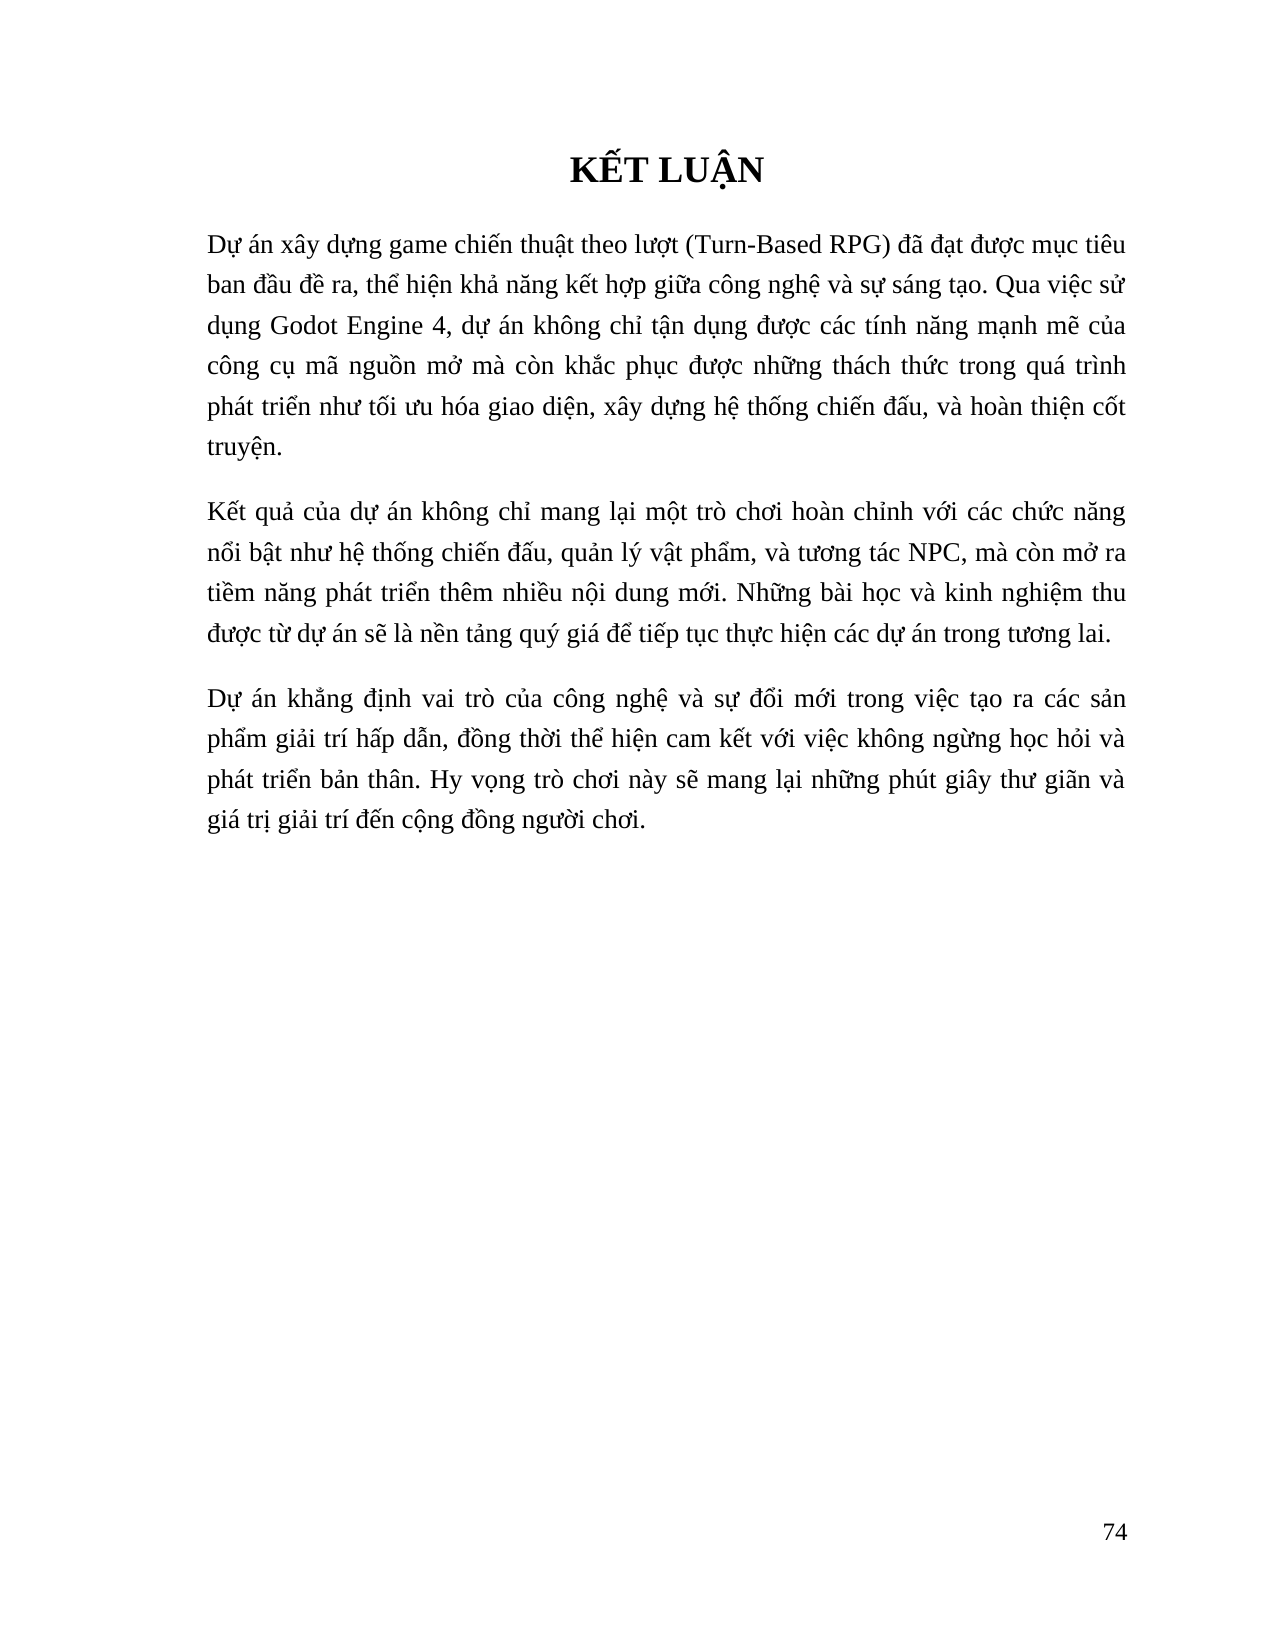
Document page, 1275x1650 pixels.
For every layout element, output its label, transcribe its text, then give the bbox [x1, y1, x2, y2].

text Dự án khẳng định vai trò của công nghệ và sự đổi mới trong việc tạo ra các sản phẩm giải trí hấp dẫn, đồng thời thể hiện cam kết với việc không ngừng học hỏi và phát triển bản thân. Hy vọng trò chơi này sẽ mang lại những phút giây thư giãn và giá trị giải trí đến cộng đồng người chơi. [207, 682, 1127, 834]
text KẾT LUẬN [207, 147, 1127, 190]
text Kết quả của dự án không chỉ mang lại một trò chơi hoàn chỉnh với các chức năng nổi bật như hệ thống chiến đấu, quản lý vật phẩm, và tương tác NPC, mà còn mở ra tiềm năng phát triển thêm nhiều nội dung mới. Những bài học và kinh nghiệm thu được từ dự án sẽ là nền tảng quý giá để tiếp tục thực hiện các dự án trong tương lai. [207, 496, 1127, 648]
text Dự án xây dựng game chiến thuật theo lượt (Turn-Based RPG) đã đạt được mục tiêu ban đầu đề ra, thể hiện khả năng kết hợp giữa công nghệ và sự sáng tạo. Qua việc sử dụng Godot Engine 4, dự án không chỉ tận dụng được các tính năng mạnh mẽ của công cụ mã nguồn mở mà còn khắc phục được những thách thức trong quá trình phát triển như tối ưu hóa giao diện, xây dựng hệ thống chiến đấu, và hoàn thiện cốt truyện. [207, 228, 1127, 461]
